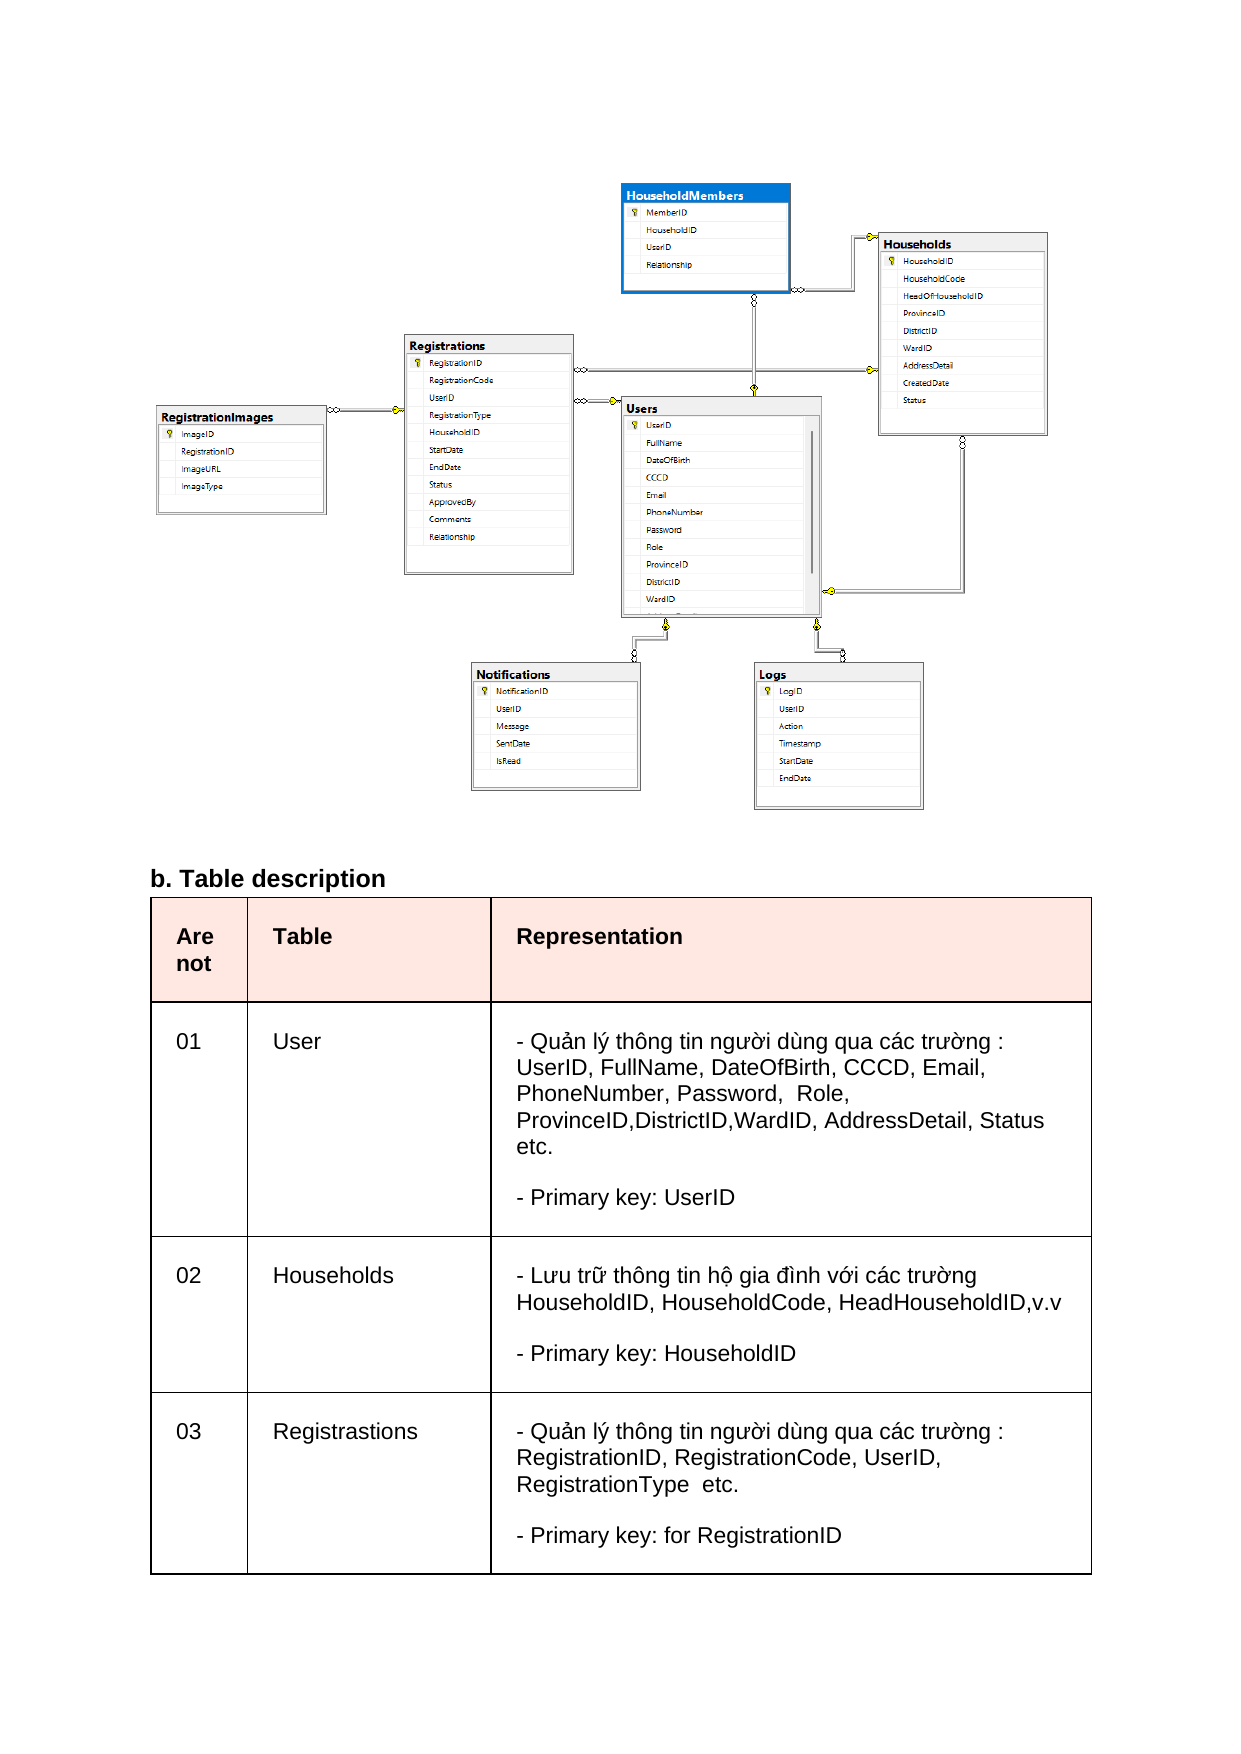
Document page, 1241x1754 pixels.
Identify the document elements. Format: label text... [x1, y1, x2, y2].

table_header Table [248, 898, 490, 1001]
table_cell Households [248, 1237, 490, 1391]
table_header Are not [152, 898, 247, 1001]
table_header Representation [492, 898, 1091, 1001]
table_cell - Lưu trữ thông tin hộ gia đình với các trường HouseholdID, HouseholdCode, HeadHouseholdID,v.v - Primary key: HouseholdID [492, 1237, 1091, 1391]
table_cell - Quản lý thông tin người dùng qua các trường : RegistrationID, RegistrationCode, UserID, RegistrationType etc. - Primary key: for RegistrationID [492, 1393, 1091, 1573]
table_cell 02 [152, 1237, 247, 1391]
table_cell Registrastions [248, 1393, 490, 1573]
table_cell 03 [152, 1393, 247, 1573]
table_cell 01 [152, 1003, 247, 1236]
table_cell - Quản lý thông tin người dùng qua các trường : UserID, FullName, DateOfBirth, CCCD, Email, PhoneNumber, Password, Role, ProvinceID,DistrictID,WardID, AddressDetail, Status etc. - Primary key: UserID [492, 1003, 1091, 1236]
subtitle b. Table description [150, 864, 1090, 893]
table_cell User [248, 1003, 490, 1236]
picture [150, 176, 1091, 839]
